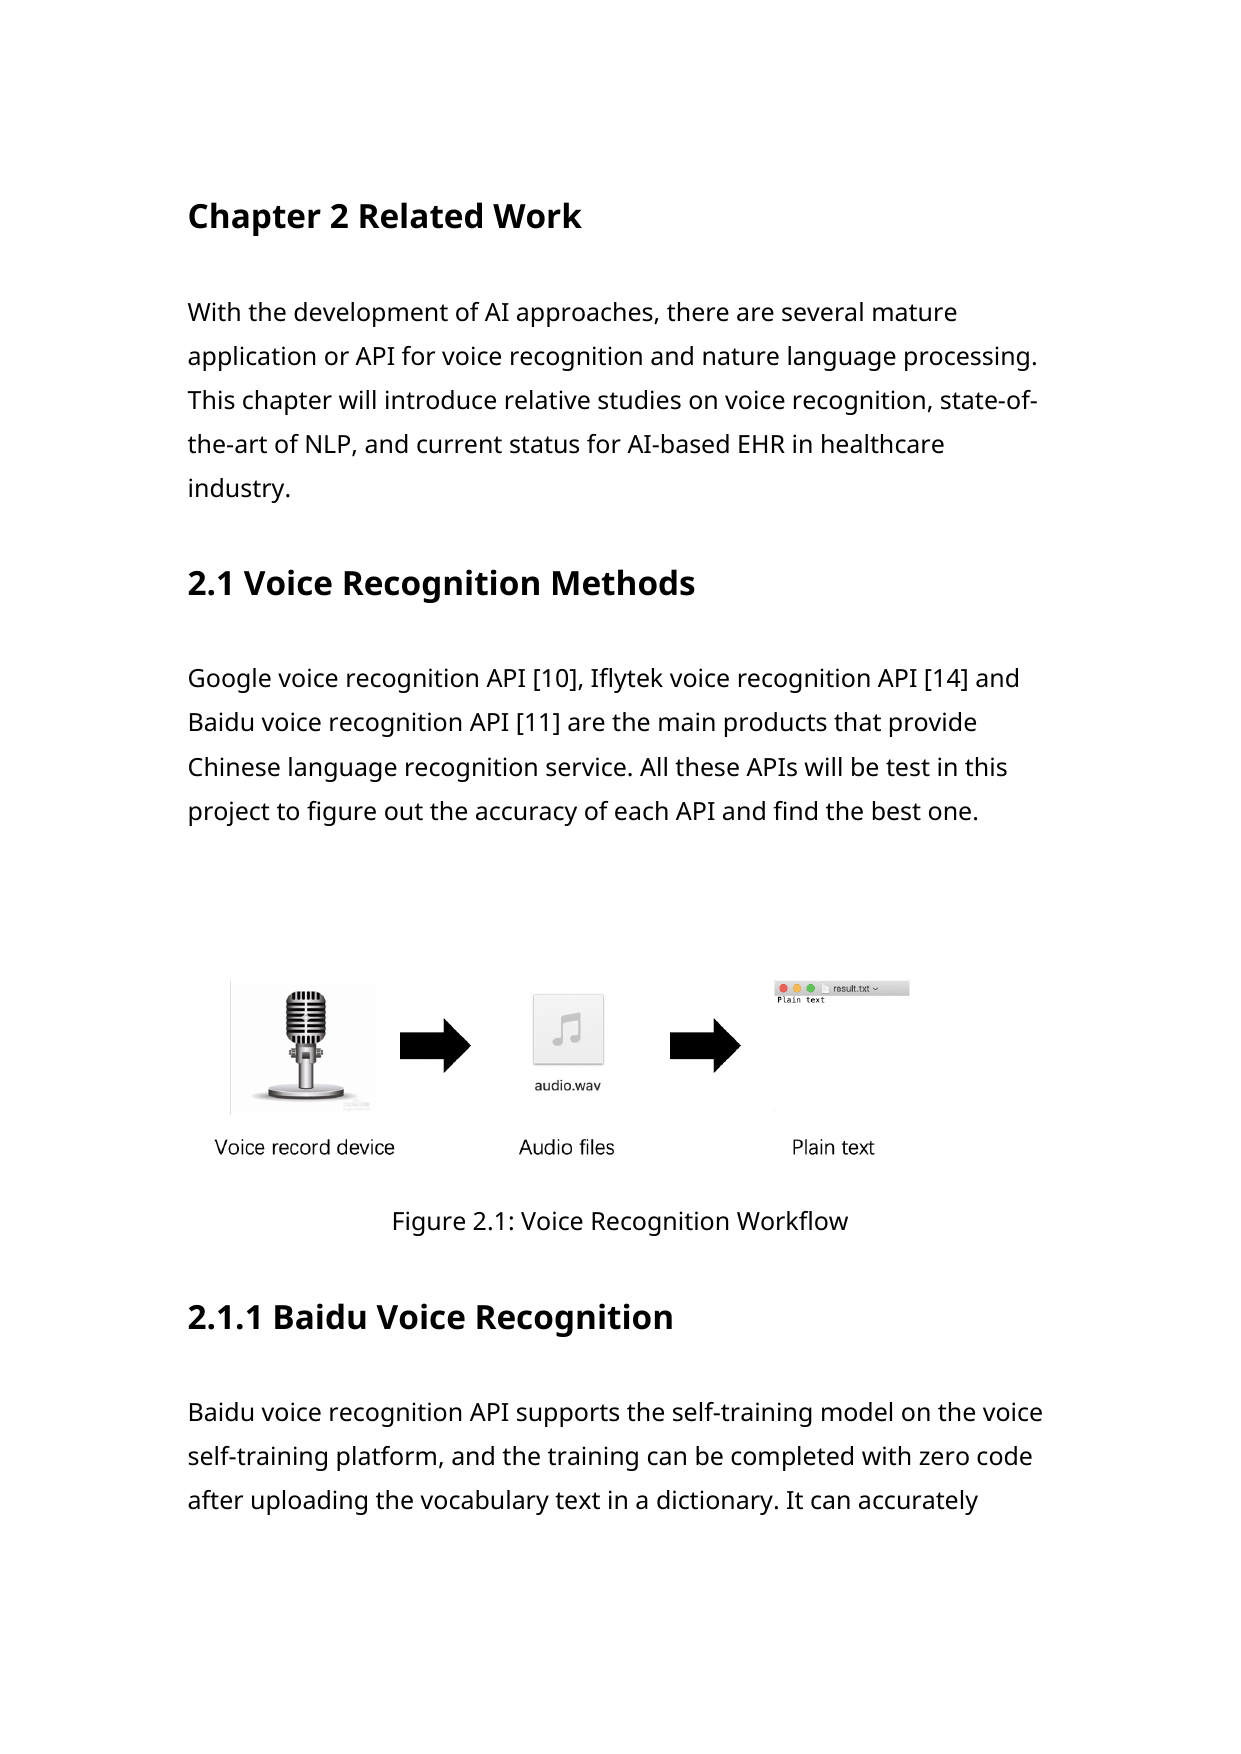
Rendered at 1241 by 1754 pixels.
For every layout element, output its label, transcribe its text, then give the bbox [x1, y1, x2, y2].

text With the development of AI approaches, there are several mature application or API for voice recognition and nature language processing. This chapter will introduce relative studies on voice recognition, state-of-the-art of NLP, and current status for AI-based EHR in healthcare industry. [187, 289, 1053, 509]
picture [187, 934, 943, 1183]
text 2.1 Voice Recognition Methods [187, 539, 1053, 627]
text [187, 1389, 1053, 1522]
text 2.1.1 Baidu Voice Recognition [187, 1272, 1053, 1360]
text Chapter 2 Related Work [187, 172, 1053, 260]
text Figure 2.1: Voice Recognition Workflow [187, 1199, 1053, 1243]
text Google voice recognition API [10], Iflytek voice recognition API [14] and Baidu voice recognition API [11] are the main products that provide Chinese language recognition service. All these APIs will be test in this project to figure out the accuracy of each API and find the best one. [187, 656, 1053, 832]
